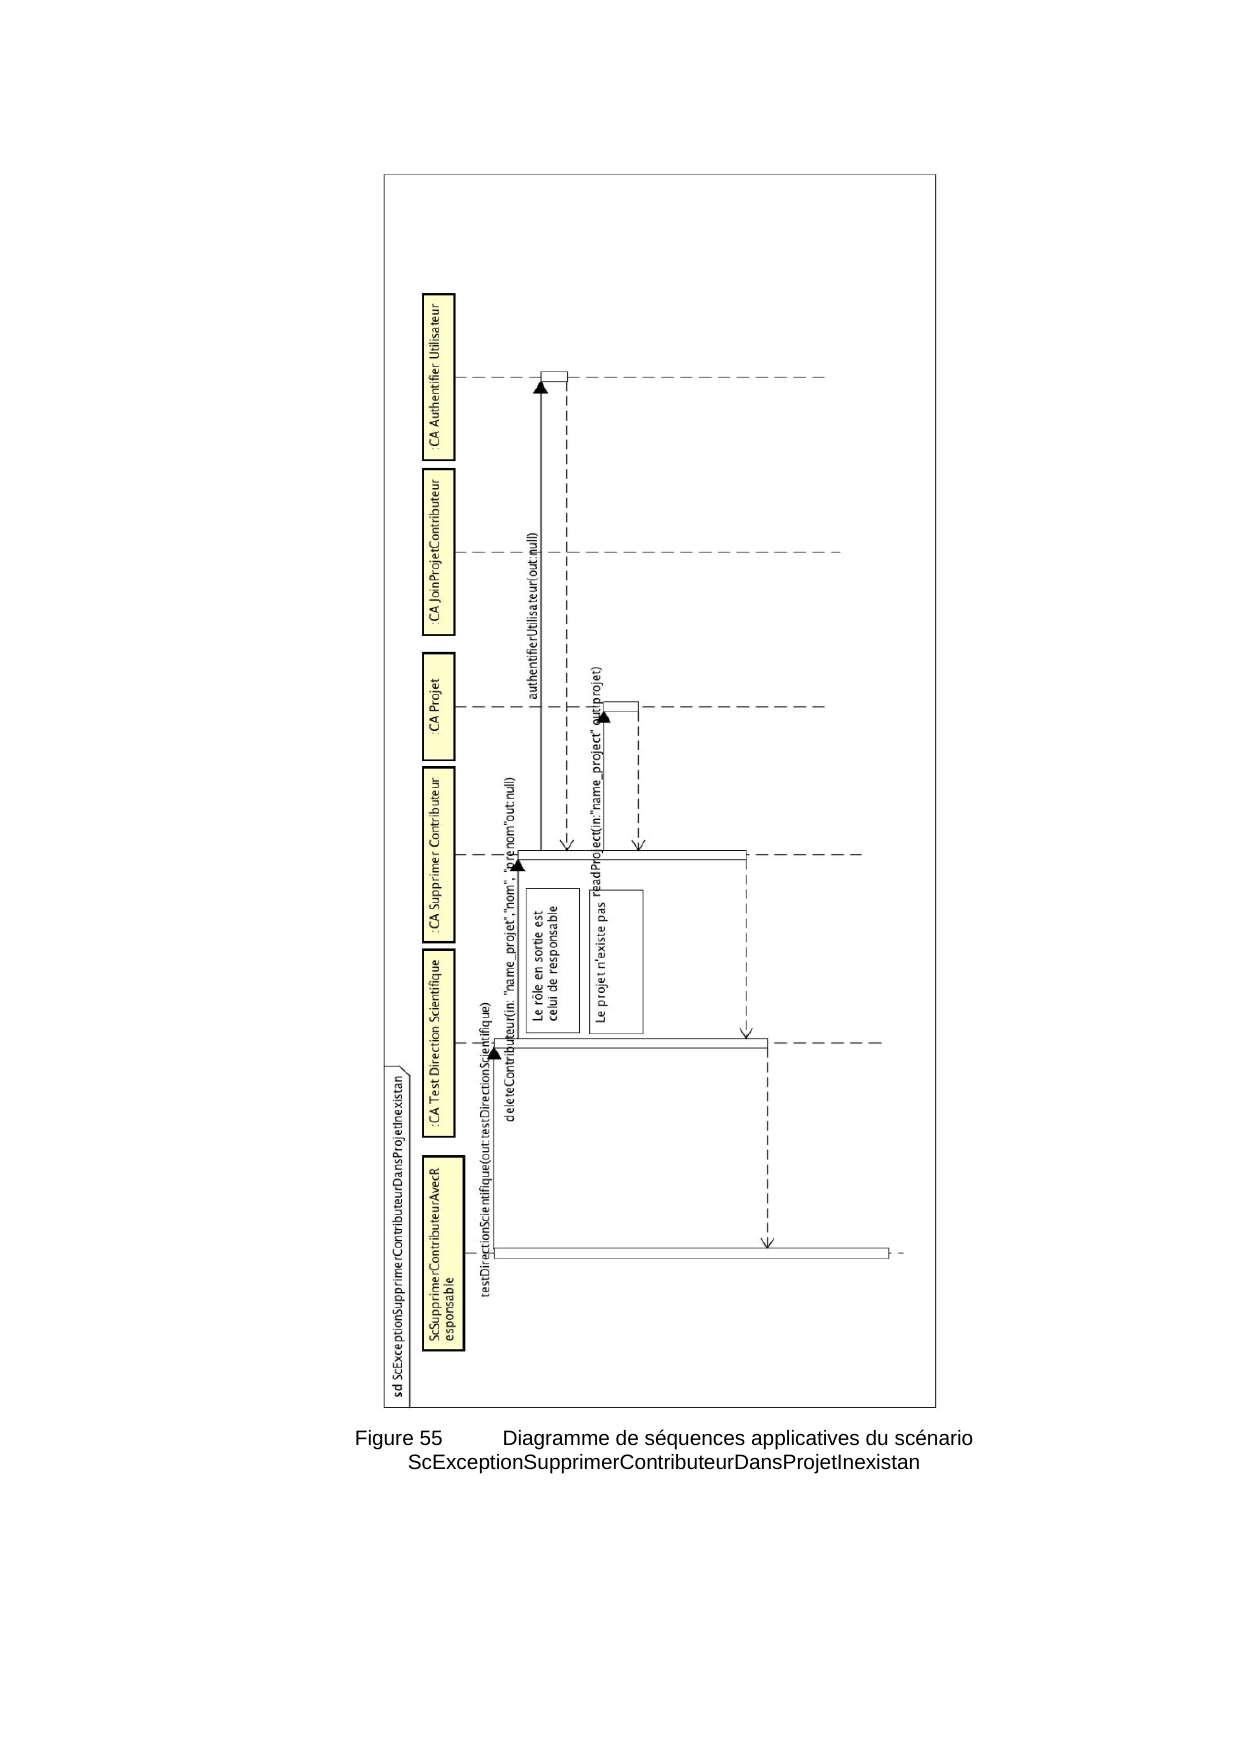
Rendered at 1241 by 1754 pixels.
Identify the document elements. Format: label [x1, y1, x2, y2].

picture [374, 166, 944, 1416]
